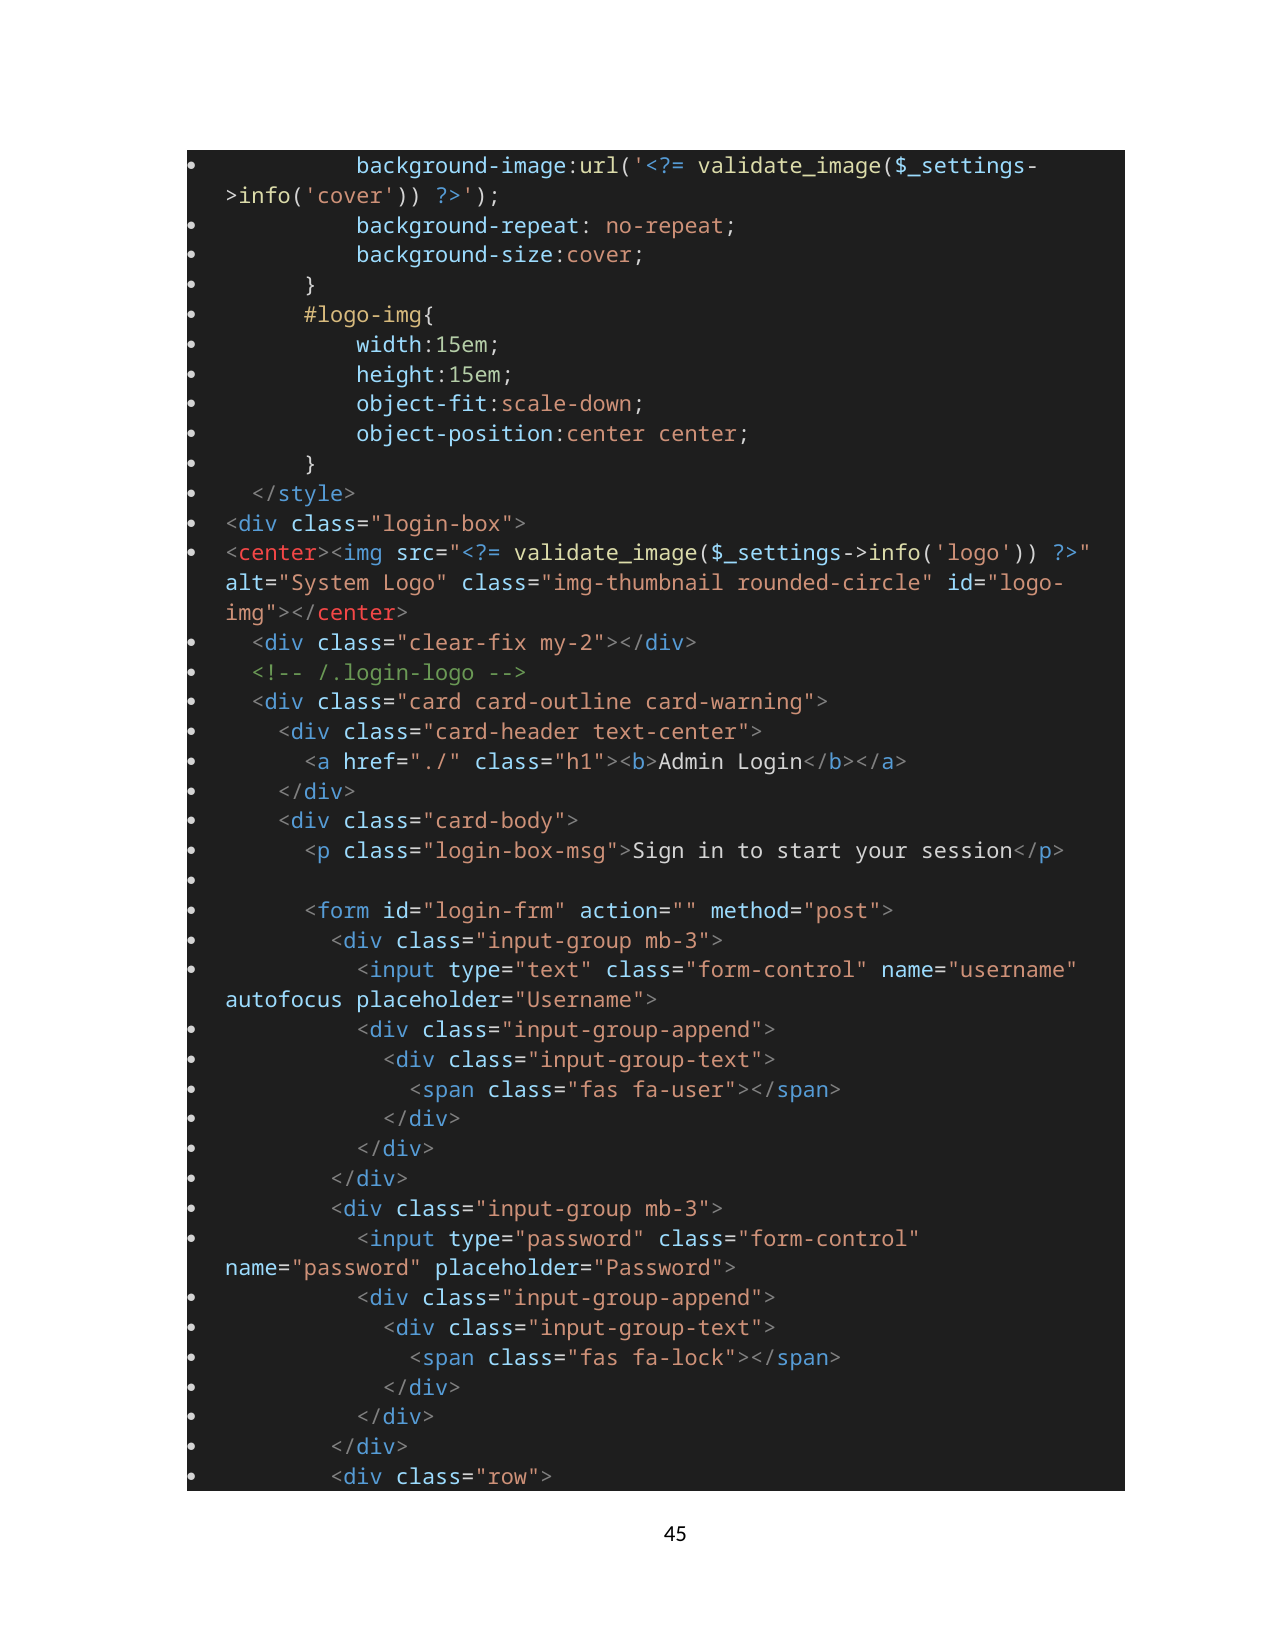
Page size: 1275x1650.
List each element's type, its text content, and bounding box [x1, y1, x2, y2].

list background-image:url('<?= validate_image($_settings->info('cover')) ?>'); [187, 150, 1125, 209]
list <div class="clear-fix my-2"></div> [187, 627, 1125, 656]
list background-repeat: no-repeat; [187, 209, 1125, 239]
list </div> [187, 1103, 1125, 1133]
list object-position:center center; [187, 418, 1125, 448]
list height:15em; [187, 358, 1125, 388]
list <div class="card-header text-center"> [187, 716, 1125, 746]
list object-fit:scale-down; [187, 388, 1125, 418]
list </style> [187, 478, 1125, 507]
list </div> [187, 1431, 1125, 1461]
list <div class="input-group-append"> [187, 1282, 1125, 1312]
list <div class="input-group-text"> [187, 1312, 1125, 1342]
list <div class="card card-outline card-warning"> [187, 686, 1125, 716]
list <p class="login-box-msg">Sign in to start your session</p> [187, 835, 1125, 865]
list <div class="input-group-text"> [187, 1044, 1125, 1073]
list <div class="input-group mb-3"> [187, 1193, 1125, 1222]
list <span class="fas fa-user"></span> [187, 1073, 1125, 1103]
list } [187, 269, 1125, 299]
list </div> [187, 776, 1125, 805]
list <div class="login-box"> [187, 507, 1125, 537]
list } [187, 448, 1125, 478]
list </div> [187, 1371, 1125, 1401]
list </div> [187, 1163, 1125, 1193]
list <div class="input-group-append"> [187, 1014, 1125, 1044]
list <div class="input-group mb-3"> [187, 924, 1125, 954]
list <input type="password" class="form-control" name="password" placeholder="Password"> [187, 1222, 1125, 1282]
list <span class="fas fa-lock"></span> [187, 1342, 1125, 1371]
list <input type="text" class="form-control" name="username" autofocus placeholder="Username"> [187, 954, 1125, 1014]
list <div class="row"> [187, 1461, 1125, 1491]
list <center><img src="<?= validate_image($_settings->info('logo')) ?>" alt="System Logo" class="img-thumbnail rounded-circle" id="logo-img"></center> [187, 537, 1125, 627]
list background-size:cover; [187, 239, 1125, 269]
list </div> [187, 1133, 1125, 1163]
list </div> [187, 1401, 1125, 1431]
list <div class="card-body"> [187, 805, 1125, 835]
list <!-- /.login-logo --> [187, 656, 1125, 686]
list width:15em; [187, 329, 1125, 358]
list <form id="login-frm" action="" method="post"> [187, 895, 1125, 924]
list <a href="./" class="h1"><b>Admin Login</b></a> [187, 746, 1125, 776]
list #logo-img{ [187, 299, 1125, 329]
